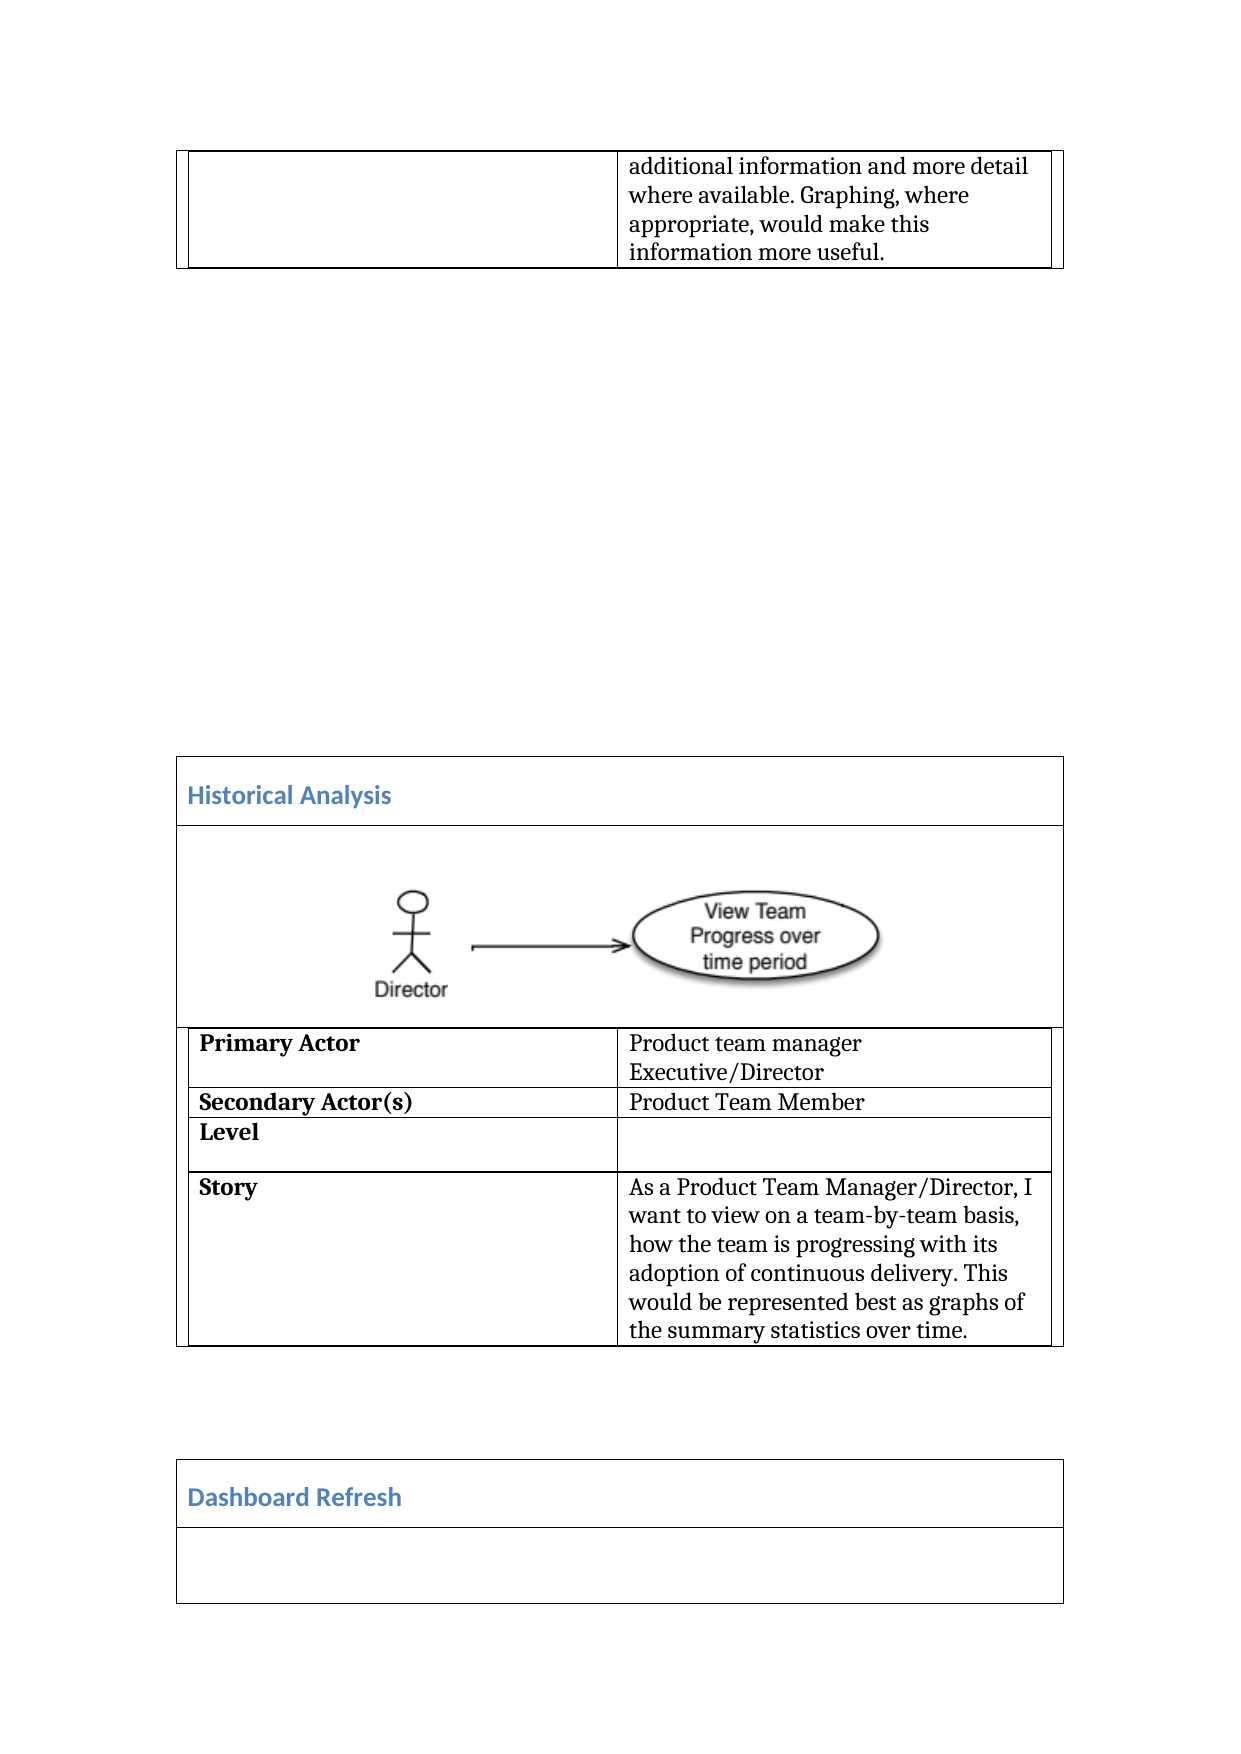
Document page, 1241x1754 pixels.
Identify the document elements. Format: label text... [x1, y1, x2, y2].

table_cell [189, 1029, 617, 1087]
table_cell [177, 826, 1063, 1027]
table_cell [618, 1029, 1051, 1087]
table_cell [189, 1173, 617, 1345]
table_cell [618, 1088, 1051, 1117]
table_cell [189, 1118, 617, 1171]
table_cell [189, 1088, 617, 1117]
table_cell [1052, 1028, 1063, 1346]
table_cell [189, 152, 617, 267]
table_cell [177, 151, 188, 268]
table_cell [177, 1528, 1063, 1603]
table_cell [1052, 151, 1063, 268]
table_cell [618, 1173, 1051, 1345]
table_header Dashboard Refresh [177, 1460, 1063, 1527]
table_cell [618, 1118, 1051, 1171]
table_header Historical Analysis [177, 757, 1063, 824]
table_cell [618, 152, 1051, 267]
table_cell [177, 1028, 188, 1346]
